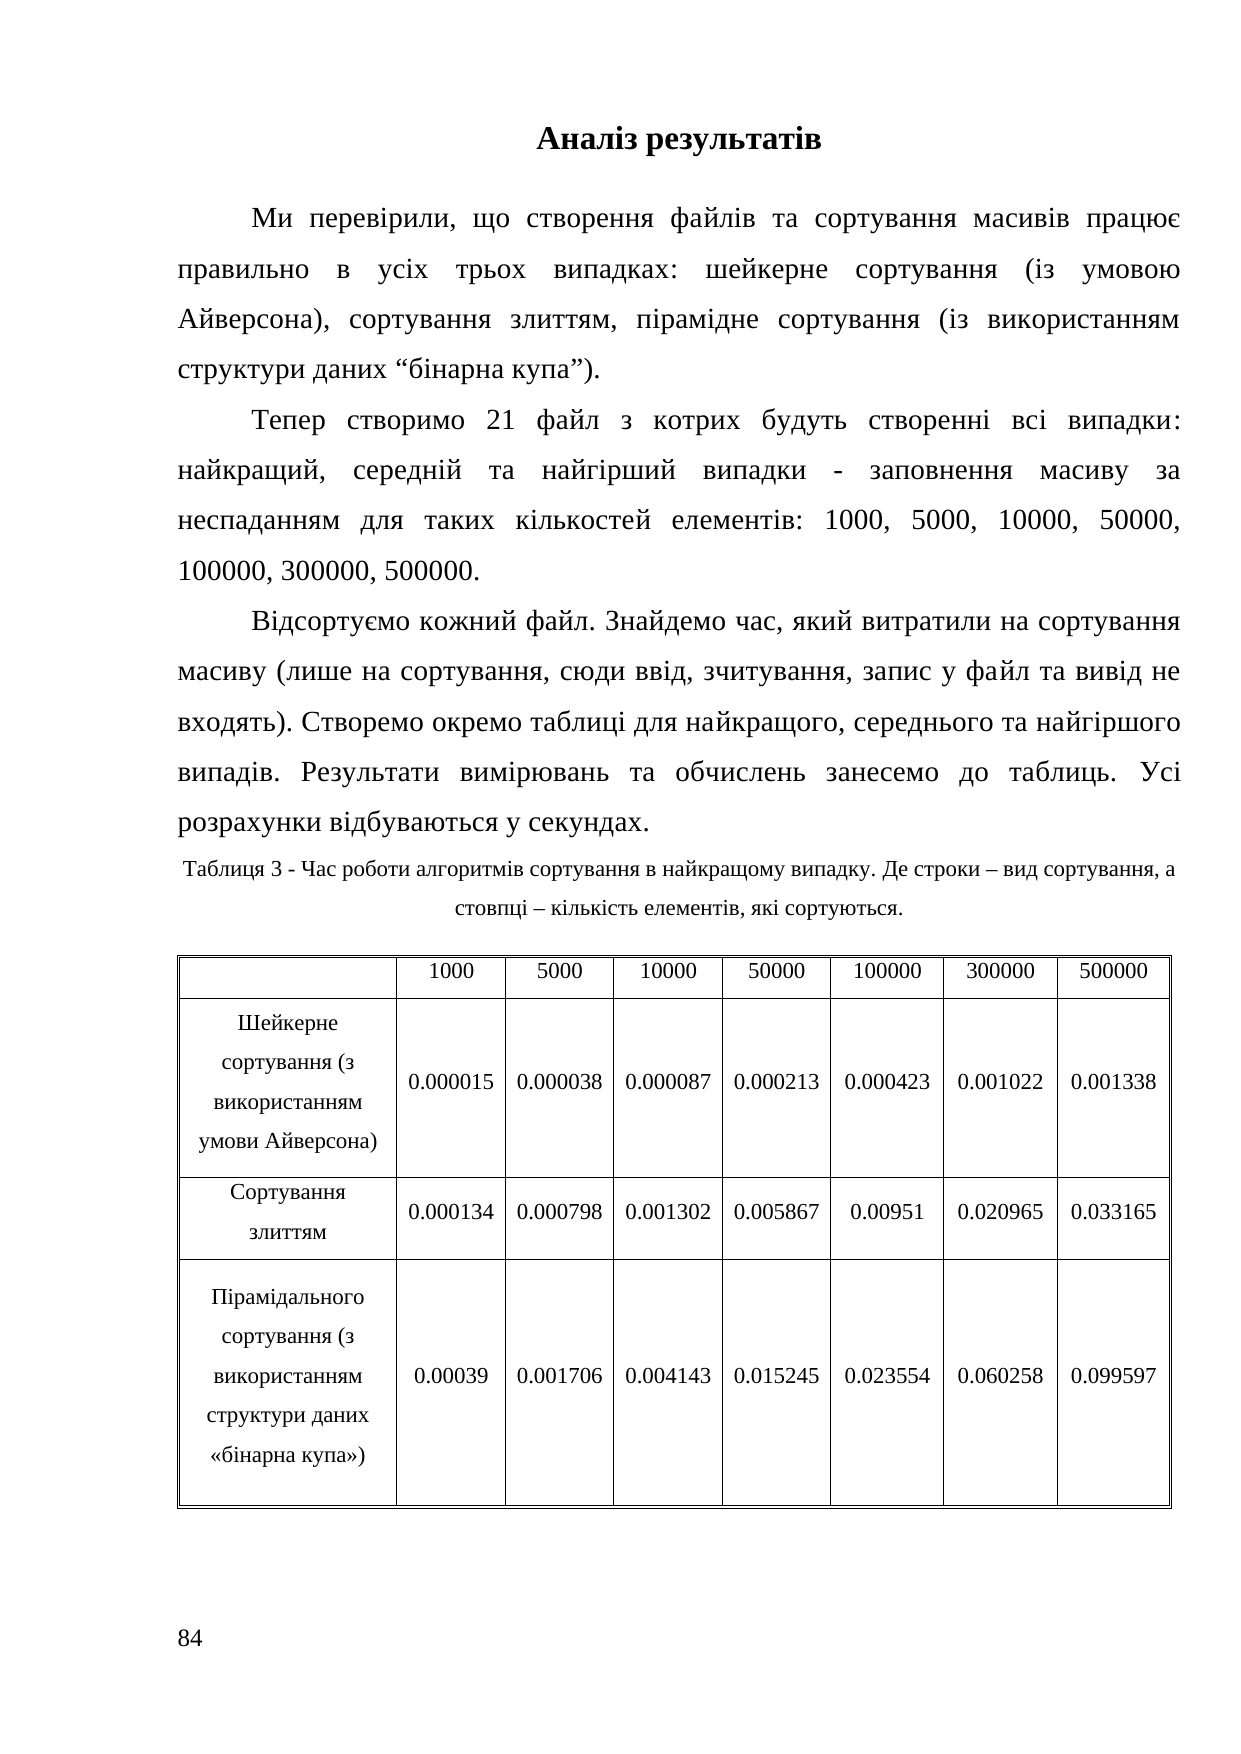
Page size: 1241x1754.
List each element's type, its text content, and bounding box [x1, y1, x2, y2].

table_cell 0.00951 [831, 1178, 943, 1258]
table_cell Пірамідального сортування (з використанням структури даних «бінарна купа») [180, 1260, 396, 1505]
table_cell Сортування злиттям [180, 1178, 396, 1258]
table_cell 0.004143 [614, 1260, 722, 1505]
table_header 300000 [944, 958, 1057, 998]
text Ми перевірили, що створення файлів та сортування масивів працює правильно в усіх трьох випадках: шейкерне сортування (із умовою Айверсона), сортування злиттям, пірамідне сортування (із використанням структури даних “бінарна купа”). [177, 201, 1181, 385]
table_header 5000 [506, 958, 613, 998]
table_cell 0.015245 [723, 1260, 830, 1505]
table_cell 0.001022 [944, 999, 1057, 1177]
table_cell 0.099597 [1058, 1260, 1169, 1505]
table_cell 0.000038 [506, 999, 613, 1177]
table_cell 0.000015 [397, 999, 505, 1177]
table_cell 0.00039 [397, 1260, 505, 1505]
table_cell 0.033165 [1058, 1178, 1169, 1258]
table_cell 0.060258 [944, 1260, 1057, 1505]
table_cell 0.001302 [614, 1178, 722, 1258]
table_cell 0.000423 [831, 999, 943, 1177]
text Відсортуємо кожний файл. Знайдемо час, який витратили на сортування масиву (лише на сортування, сюди ввід, зчитування, запис у файл та вивід не входять). Створемо окремо таблиці для найкращого, середнього та найгіршого випадів. Результати вимірювань та обчислень занесемо до таблиць. Усі розрахунки відбуваються у секундах. [177, 603, 1181, 838]
table_cell Шейкерне сортування (з використанням умови Айверсона) [180, 999, 396, 1177]
table_header 50000 [723, 958, 830, 998]
table_header [180, 958, 396, 998]
table_cell 0.000798 [506, 1178, 613, 1258]
table_cell 0.001338 [1058, 999, 1169, 1177]
table_cell 0.000134 [397, 1178, 505, 1258]
table_cell 0.001706 [506, 1260, 613, 1505]
table_cell 0.000087 [614, 999, 722, 1177]
table_header 100000 [831, 958, 943, 998]
table_header 1000 [397, 958, 505, 998]
table_header 10000 [614, 958, 722, 998]
table_cell 0.000213 [723, 999, 830, 1177]
text Таблиця 3 - Час роботи алгоритмів сортування в найкращому випадку. Де строки – вид сортування, а стовпці – кількість елементів, які сортуються. [177, 855, 1181, 921]
table_cell 0.020965 [944, 1178, 1057, 1258]
table_header 500000 [1058, 958, 1169, 998]
text Тепер створимо 21 файл з котрих будуть створенні всі випадки: найкращий, середній та найгірший випадки - заповнення масиву за неспаданням для таких кількостей елементів: 1000, 5000, 10000, 50000, 100000, 300000, 500000. [177, 402, 1181, 586]
text Аналіз результатів [177, 118, 1181, 156]
table_cell 0.005867 [723, 1178, 830, 1258]
table_cell 0.023554 [831, 1260, 943, 1505]
